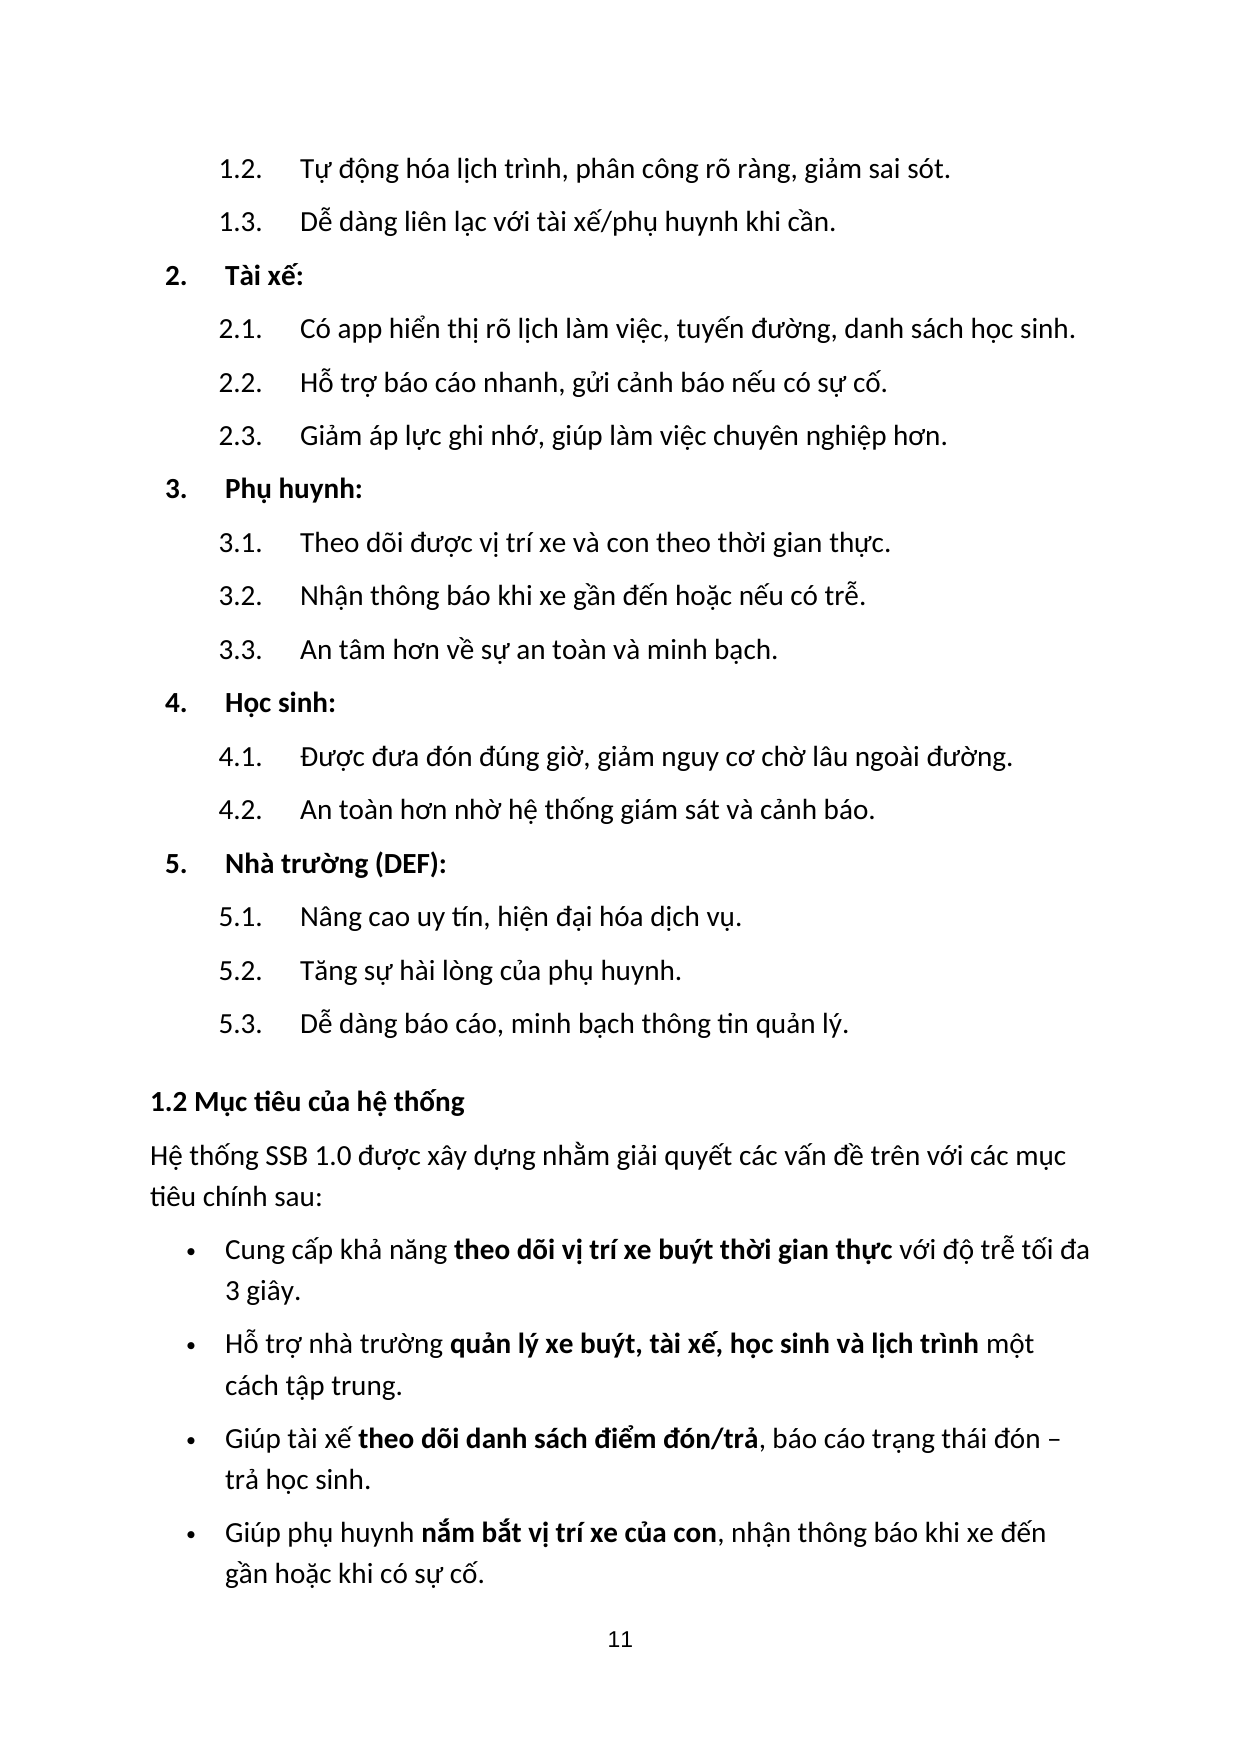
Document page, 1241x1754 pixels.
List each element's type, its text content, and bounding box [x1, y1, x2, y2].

list An tâm hơn về sự an toàn và minh bạch. [262, 631, 1090, 667]
list Giúp phụ huynh nắm bắt vị trí xe của con, nhận thông báo khi xe đến gần hoặc khi có sự cố. [187, 1514, 1090, 1591]
list Dễ dàng báo cáo, minh bạch thông tin quản lý. [262, 1005, 1090, 1041]
list Cung cấp khả năng theo dõi vị trí xe buýt thời gian thực với độ trễ tối đa 3 giây. [187, 1231, 1090, 1308]
subtitle 1.2 Mục tiêu của hệ thống [150, 1083, 1090, 1119]
text Hệ thống SSB 1.0 được xây dựng nhằm giải quyết các vấn đề trên với các mục tiêu chính sau: [150, 1137, 1090, 1213]
list Được đưa đón đúng giờ, giảm nguy cơ chờ lâu ngoài đường. [262, 738, 1090, 773]
list Tăng sự hài lòng của phụ huynh. [262, 952, 1090, 987]
list Có app hiển thị rõ lịch làm việc, tuyến đường, danh sách học sinh. [262, 310, 1090, 346]
list Giúp tài xế theo dõi danh sách điểm đón/trả, báo cáo trạng thái đón – trả học sinh. [187, 1420, 1090, 1497]
list Theo dõi được vị trí xe và con theo thời gian thực. [262, 524, 1090, 560]
list Giảm áp lực ghi nhớ, giúp làm việc chuyên nghiệp hơn. [262, 417, 1090, 453]
list Tự động hóa lịch trình, phân công rõ ràng, giảm sai sót. [262, 150, 1090, 186]
list Dễ dàng liên lạc với tài xế/phụ huynh khi cần. [262, 203, 1090, 239]
list An toàn hơn nhờ hệ thống giám sát và cảnh báo. [262, 791, 1090, 827]
list Học sinh: [187, 684, 1090, 720]
list Nhận thông báo khi xe gần đến hoặc nếu có trễ. [262, 577, 1090, 613]
list Nâng cao uy tín, hiện đại hóa dịch vụ. [262, 898, 1090, 934]
list Hỗ trợ nhà trường quản lý xe buýt, tài xế, học sinh và lịch trình một cách tập trung. [187, 1326, 1090, 1402]
list Hỗ trợ báo cáo nhanh, gửi cảnh báo nếu có sự cố. [262, 364, 1090, 399]
list Tài xế: [187, 257, 1090, 292]
list Nhà trường (DEF): [187, 845, 1090, 880]
list Phụ huynh: [187, 471, 1090, 506]
